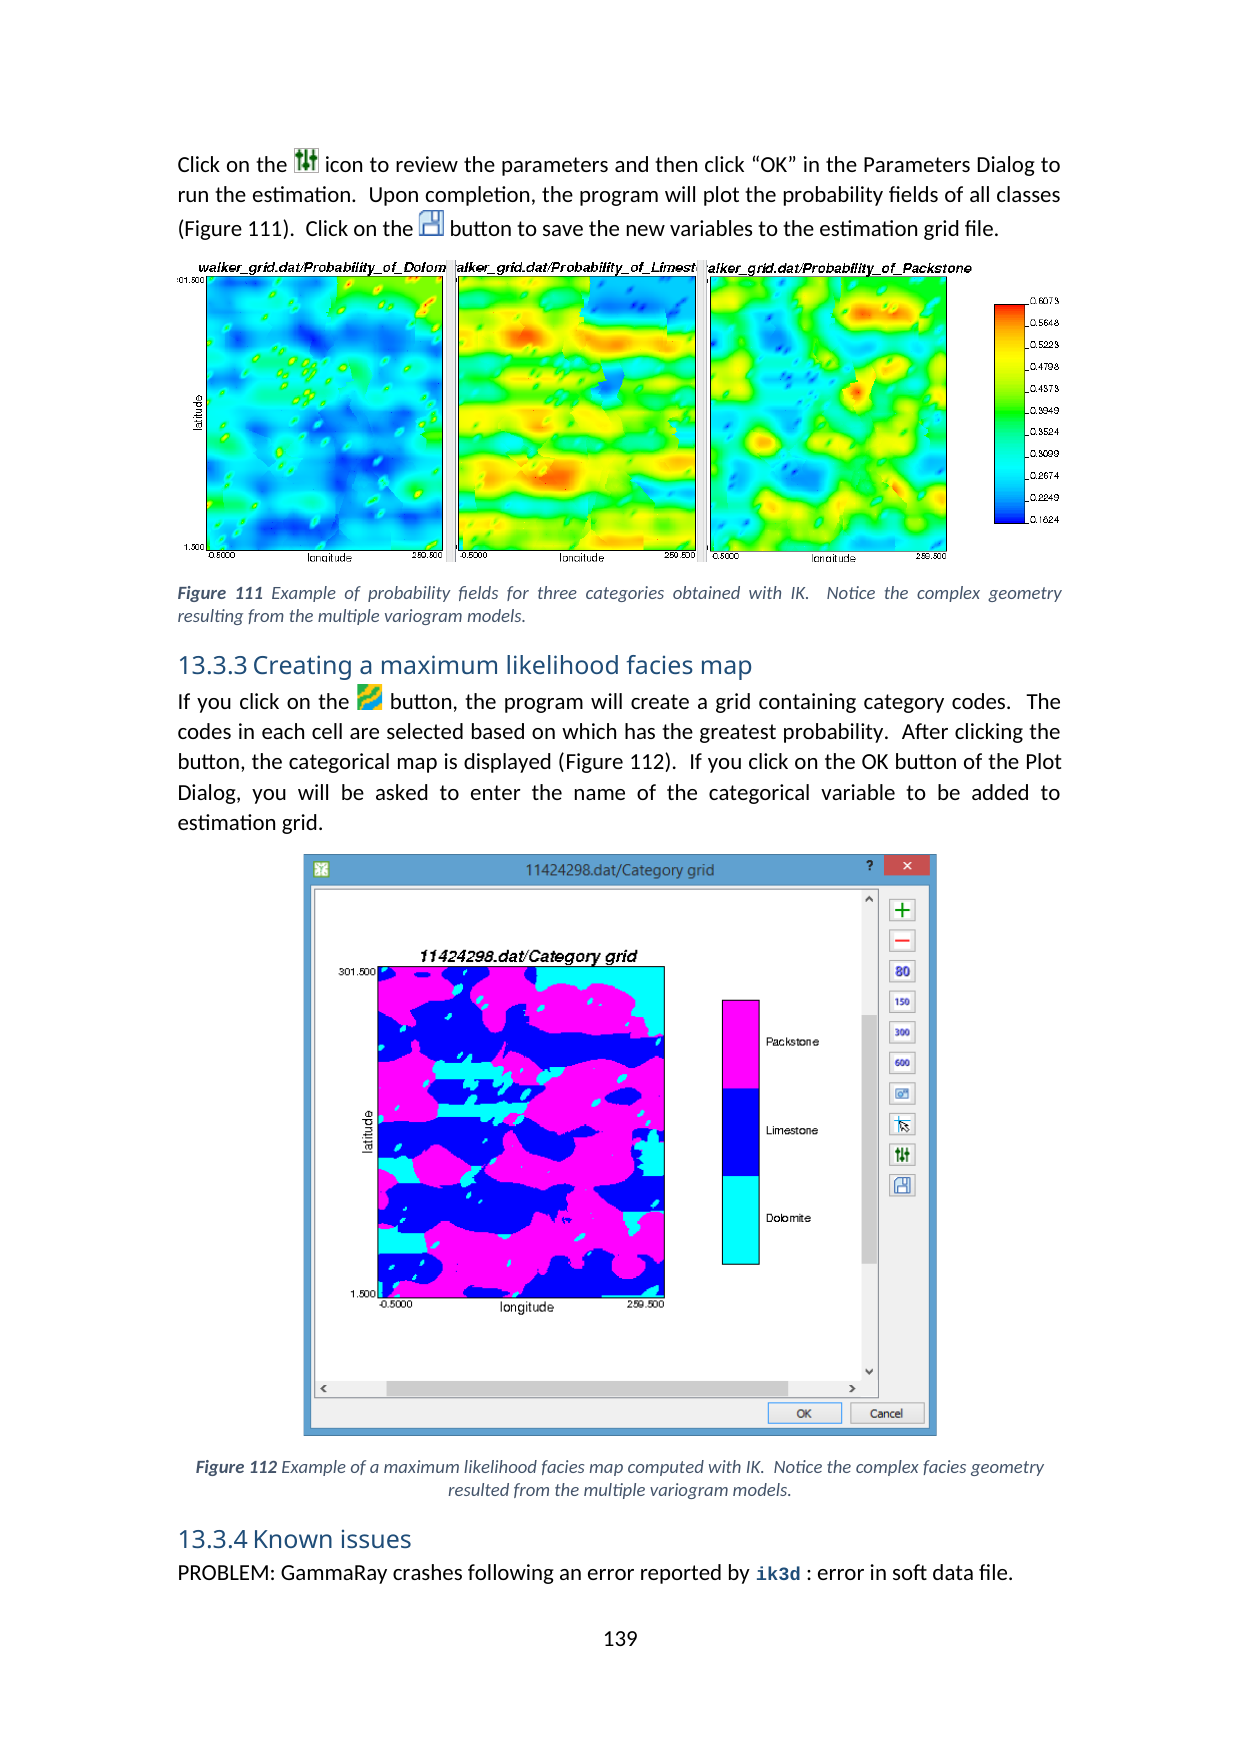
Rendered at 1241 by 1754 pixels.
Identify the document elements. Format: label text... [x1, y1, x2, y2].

picture [295, 149, 318, 172]
picture [303, 854, 937, 1436]
text Figure 112 Example of a maximum likelihood facies map computed with IK. Notice the complex facies geometry resulted from the multiple variogram models. [177, 1455, 1063, 1501]
subtitle Known issues [177, 1522, 1063, 1556]
text Figure 111 Example of probability fields for three categories obtained with IK. Notice the complex geometry resulting from the multiple variogram models. [177, 581, 1063, 627]
text Click on the icon to review the parameters and then click “OK” in the Parameters Dialog to run the estimation. Upon completion, the program will plot the probability fields of all classes (Figure 109). Click on the button to save the new variables to the estimation grid file. [177, 148, 1063, 242]
text PROBLEM: GammaRay crashes following an error reported by ik3d : error in soft data file. [177, 1558, 1063, 1586]
text If you click on the button, the program will create a grid containing category codes. The codes in each cell are selected based on which has the greatest probability. After clicking the button, the categorical map is displayed (Figure 110). If you click on the OK button of the Plot Dialog, you will be asked to enter the name of the categorical variable to be added to estimation grid. [177, 684, 1063, 836]
picture [373, 703, 383, 710]
picture [418, 210, 444, 236]
picture [177, 260, 1062, 562]
picture [357, 684, 383, 710]
subtitle Creating a maximum likelihood facies map [177, 648, 1063, 682]
